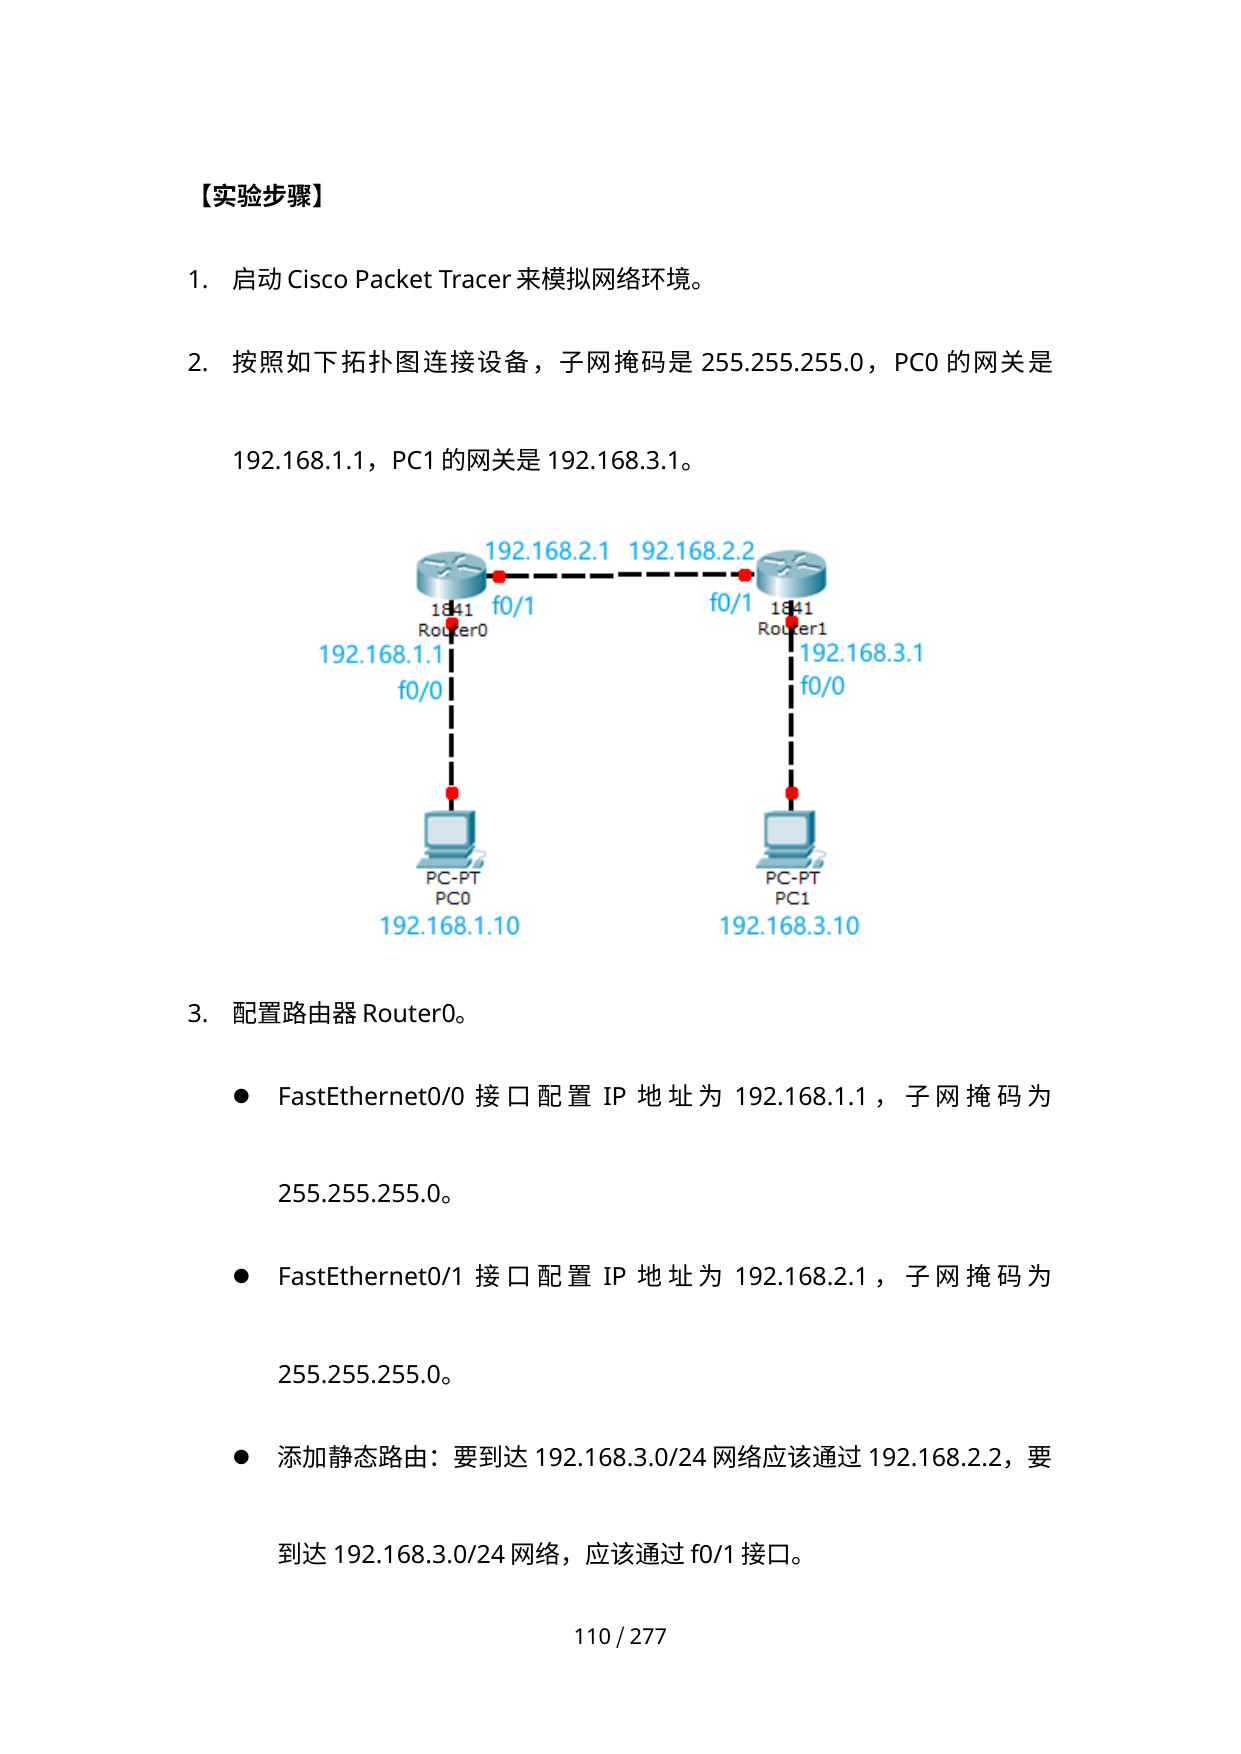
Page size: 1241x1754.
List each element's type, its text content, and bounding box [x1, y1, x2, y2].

list 添加静态路由：要到达192.168.3.0/24网络应该通过192.168.2.2，要到达192.168.3.0/24网络，应该通过f0/1接口。 [232, 1423, 1053, 1586]
list FastEthernet0/0接口配置IP地址为192.168.1.1，子网掩码为255.255.255.0。 [232, 1062, 1053, 1224]
list FastEthernet0/1接口配置IP地址为192.168.2.1，子网掩码为255.255.255.0。 [232, 1242, 1053, 1405]
list 按照如下拓扑图连接设备，子网掩码是255.255.255.0，PC0的网关是192.168.1.1，PC1的网关是192.168.3.1。 [187, 328, 1053, 491]
picture [310, 508, 930, 944]
list 启动Cisco Packet Tracer来模拟网络环境。 [187, 245, 1053, 310]
text 【实验步骤】 [187, 162, 1053, 227]
list 配置路由器Router0。 [187, 979, 1053, 1044]
